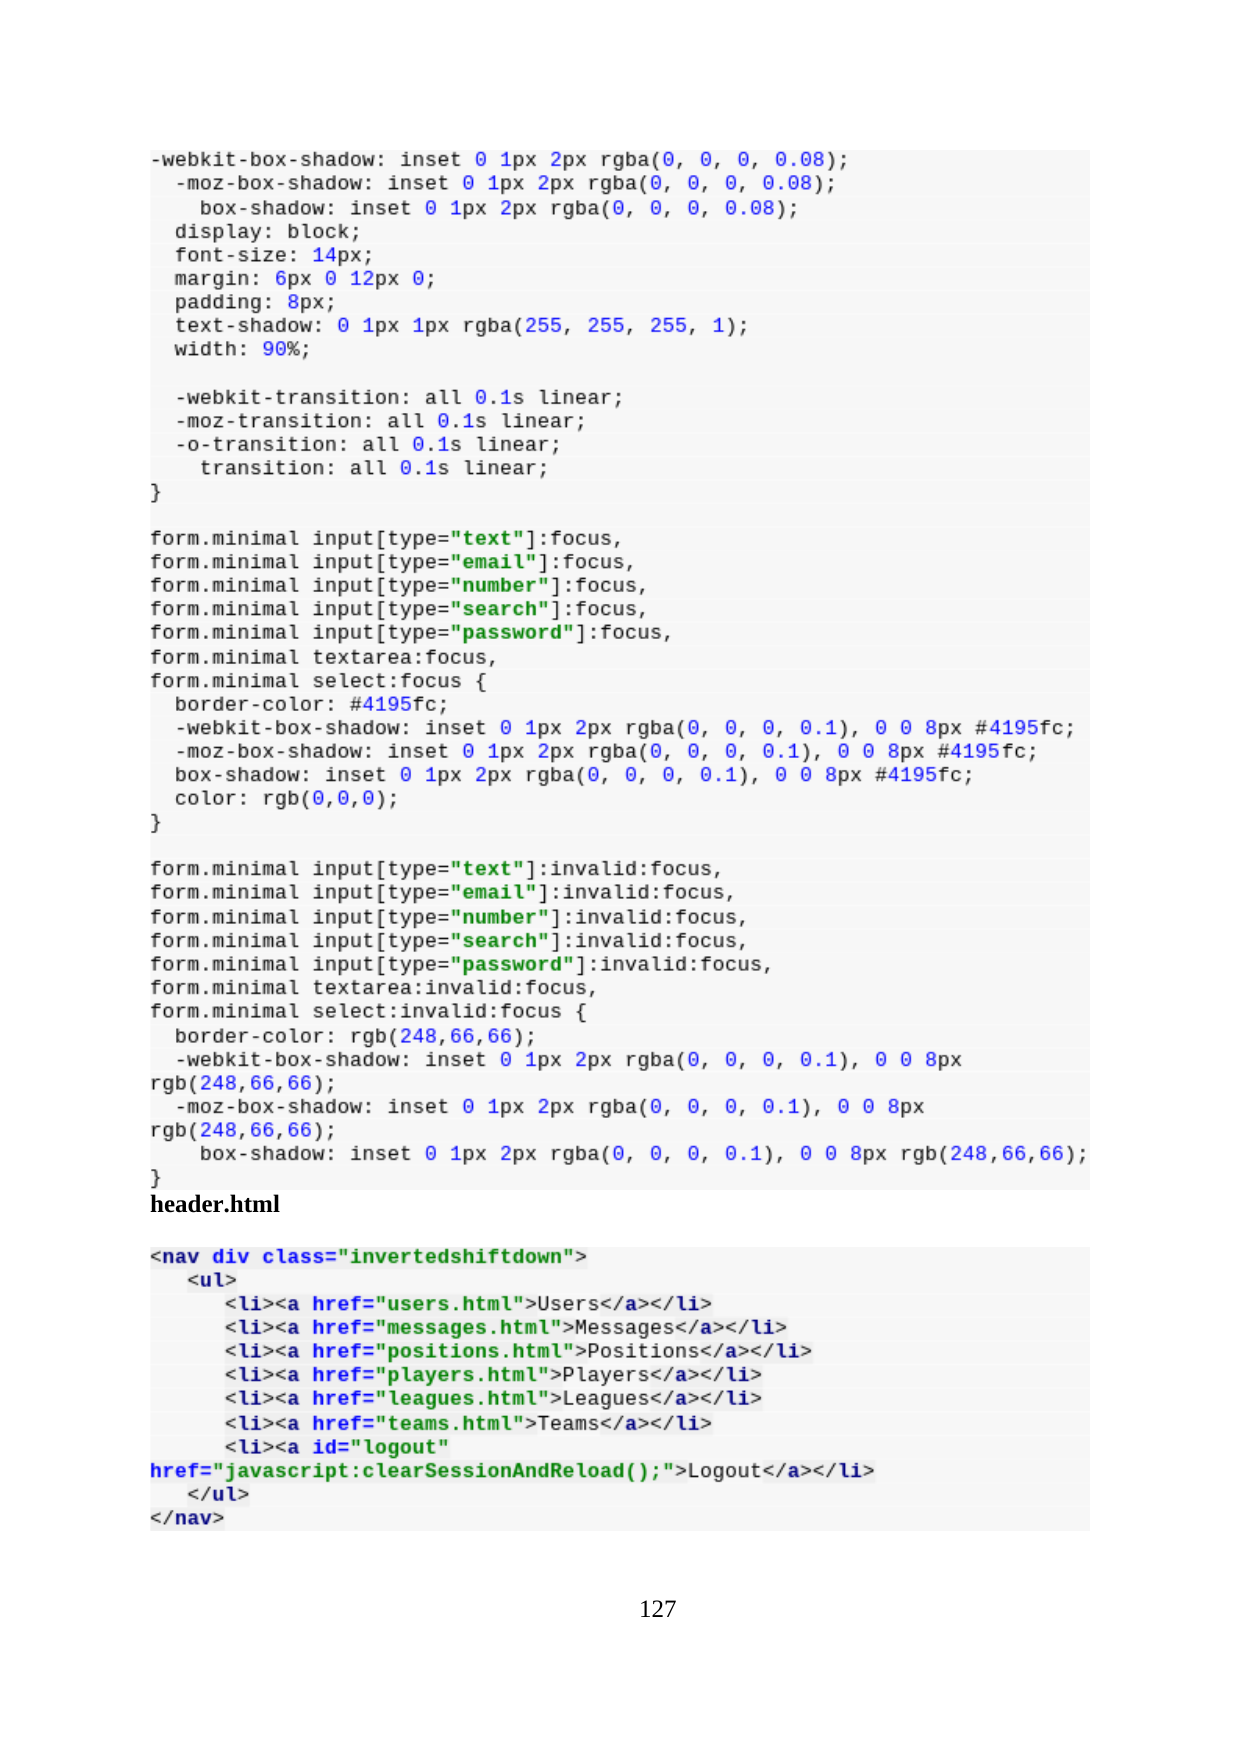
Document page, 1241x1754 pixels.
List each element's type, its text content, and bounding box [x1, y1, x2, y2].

subtitle header.html [150, 1190, 1090, 1218]
